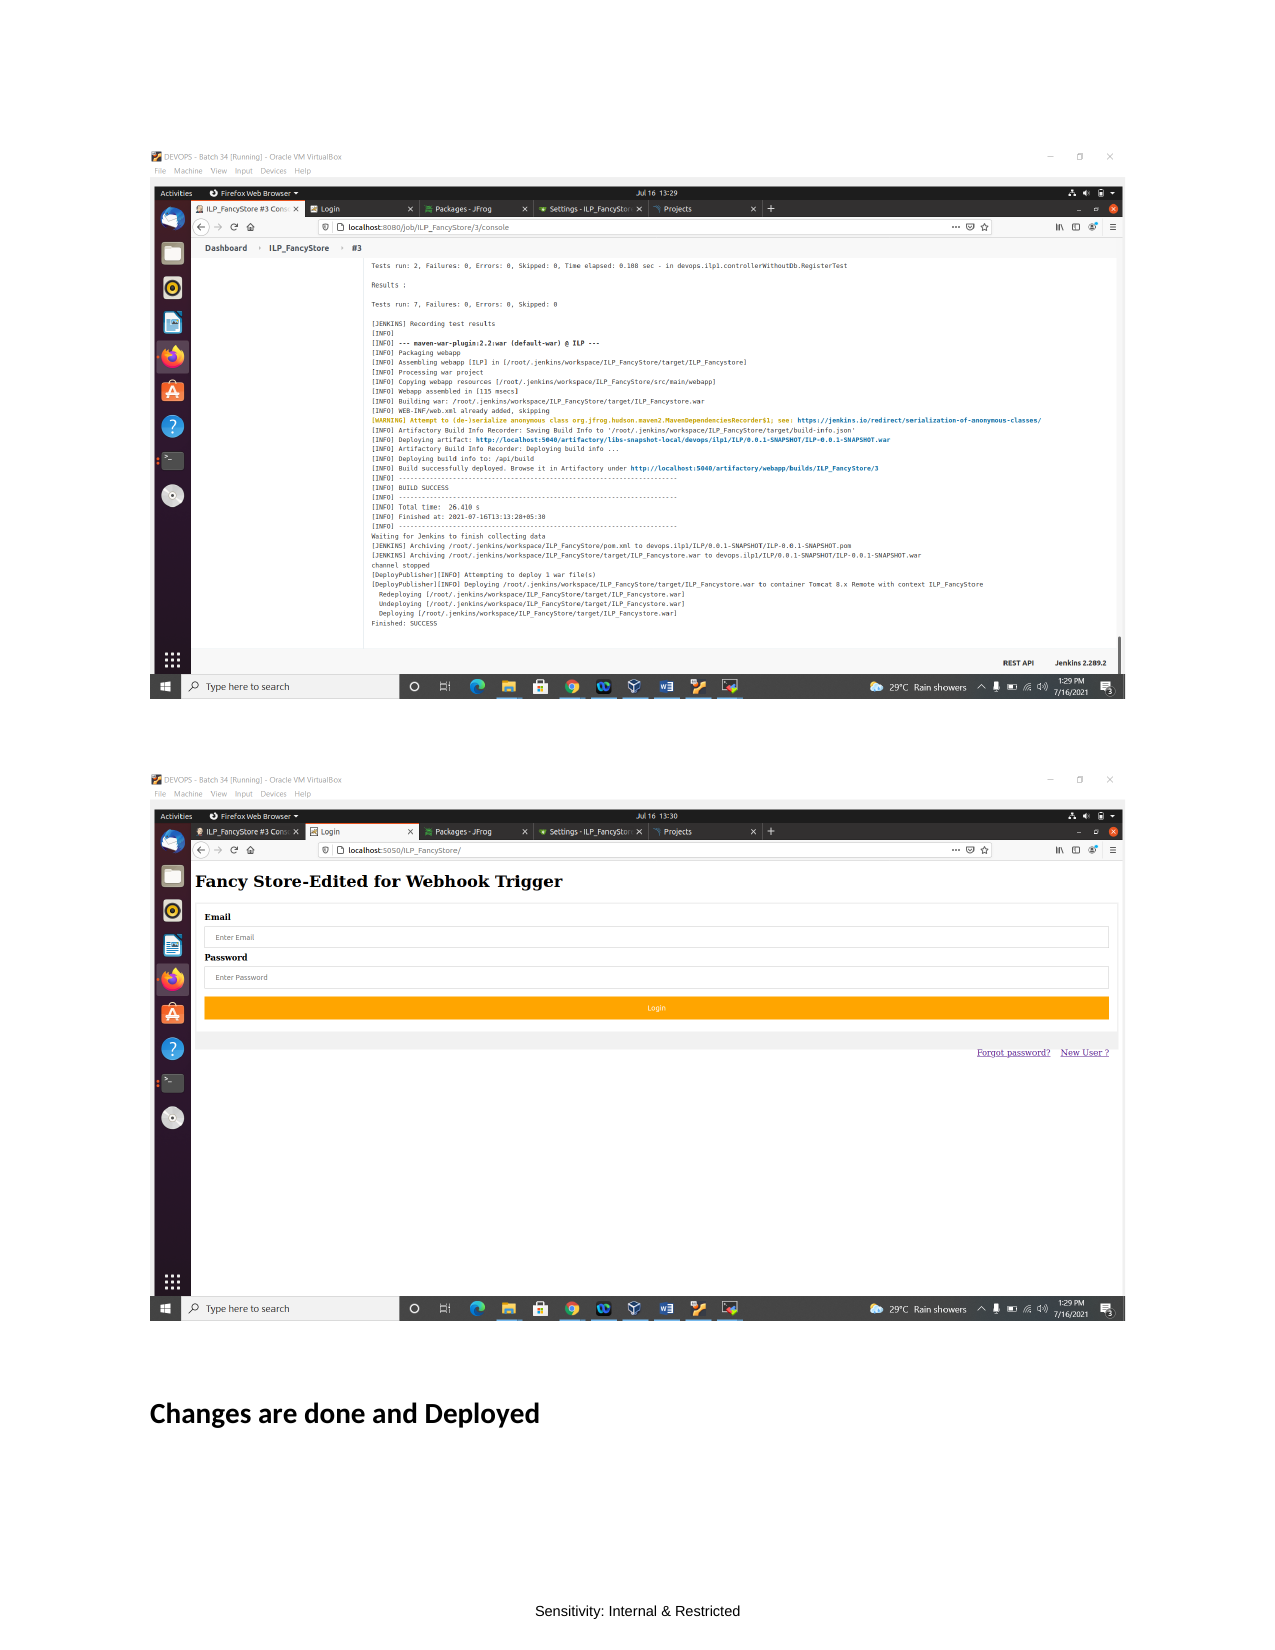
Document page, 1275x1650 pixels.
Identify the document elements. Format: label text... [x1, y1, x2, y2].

picture [150, 772, 1125, 1321]
picture [150, 150, 1125, 699]
text Changes are done and Deployed [150, 1395, 1125, 1430]
